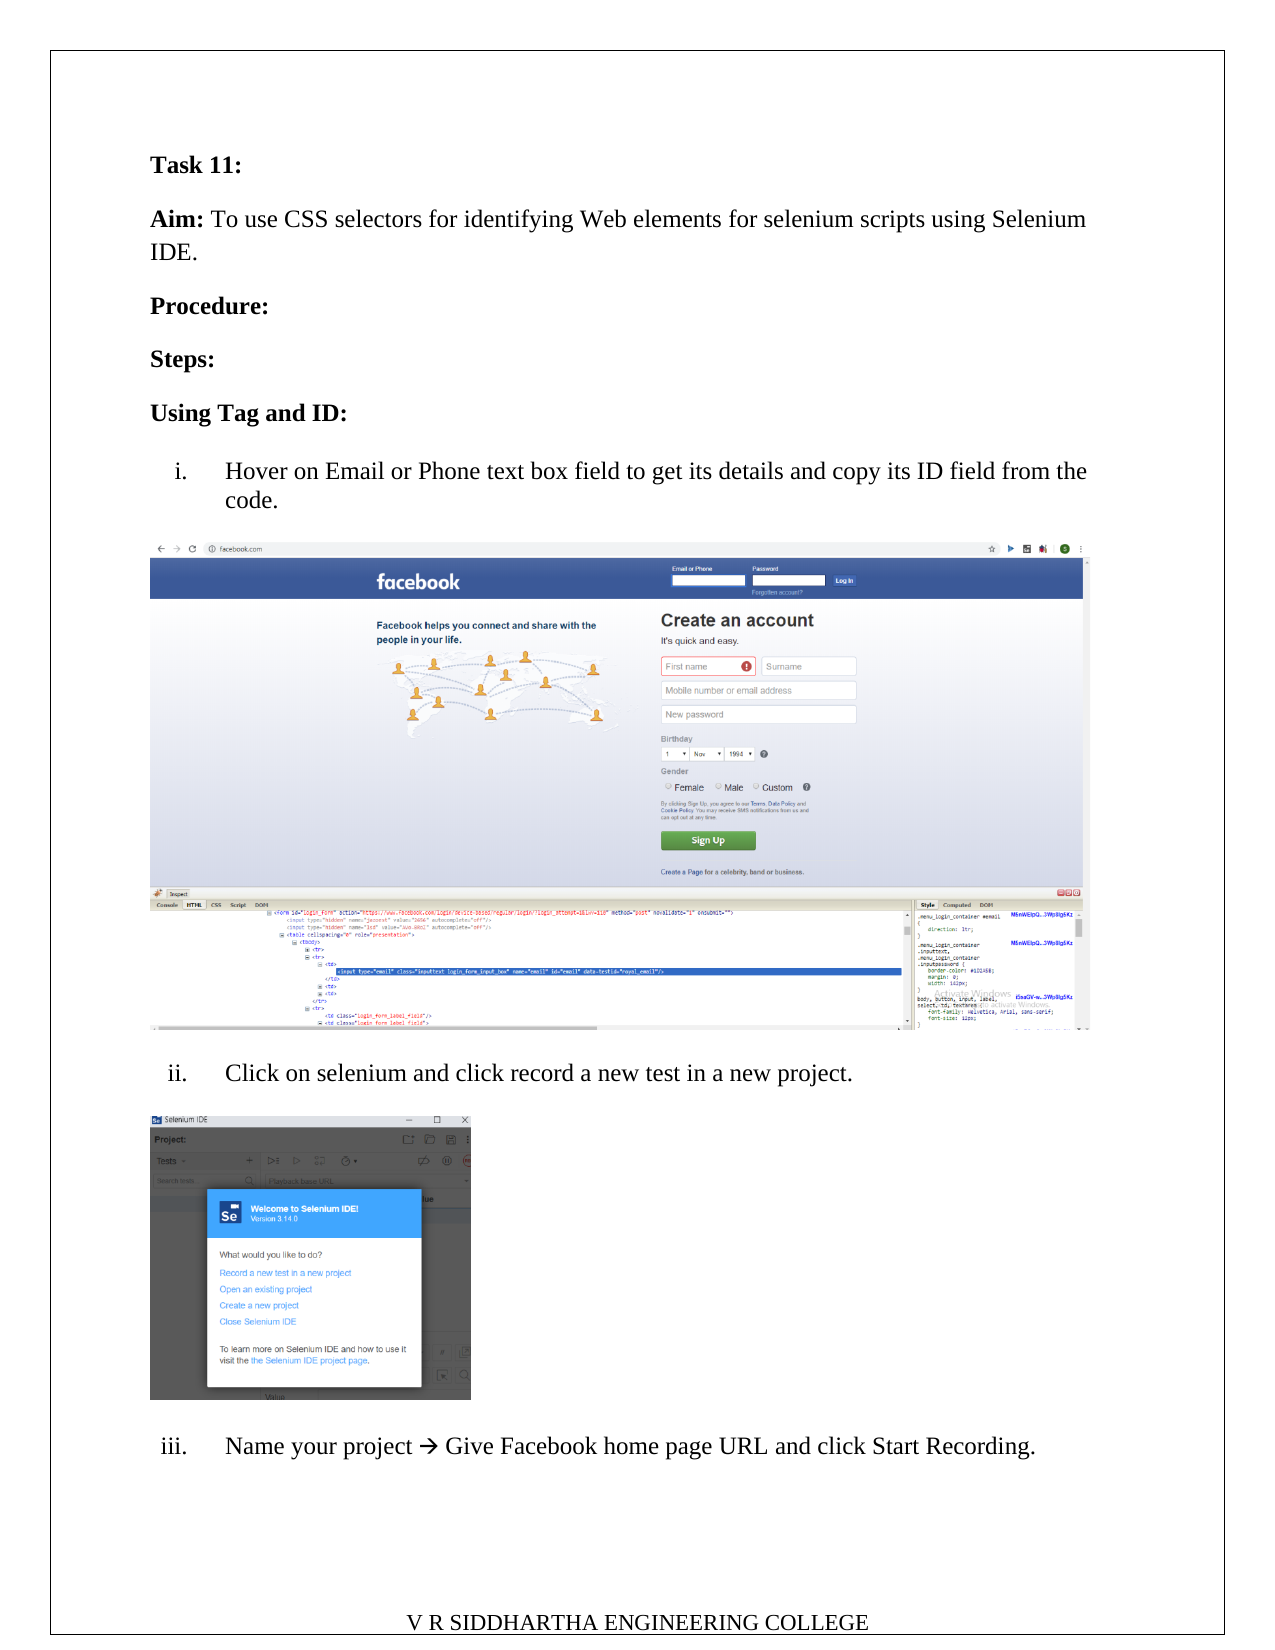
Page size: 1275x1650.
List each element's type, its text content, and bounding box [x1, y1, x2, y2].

text Aim: To use CSS selectors for identifying Web elements for selenium scripts using Selenium IDE. [150, 204, 1125, 266]
text Steps: [150, 344, 1125, 373]
text Using Tag and ID: [150, 398, 1125, 427]
text Task 11: [150, 150, 1125, 179]
text Procedure: [150, 291, 1125, 319]
list Name your project 🡪 Give Facebook home page URL and click Start Recording. [187, 1428, 1125, 1462]
picture [150, 1116, 471, 1400]
list Click on selenium and click record a new test in a new project. [187, 1058, 1125, 1087]
picture [150, 542, 1091, 1030]
list Hover on Email or Phone text box field to get its details and copy its ID field from the code. [187, 456, 1125, 513]
